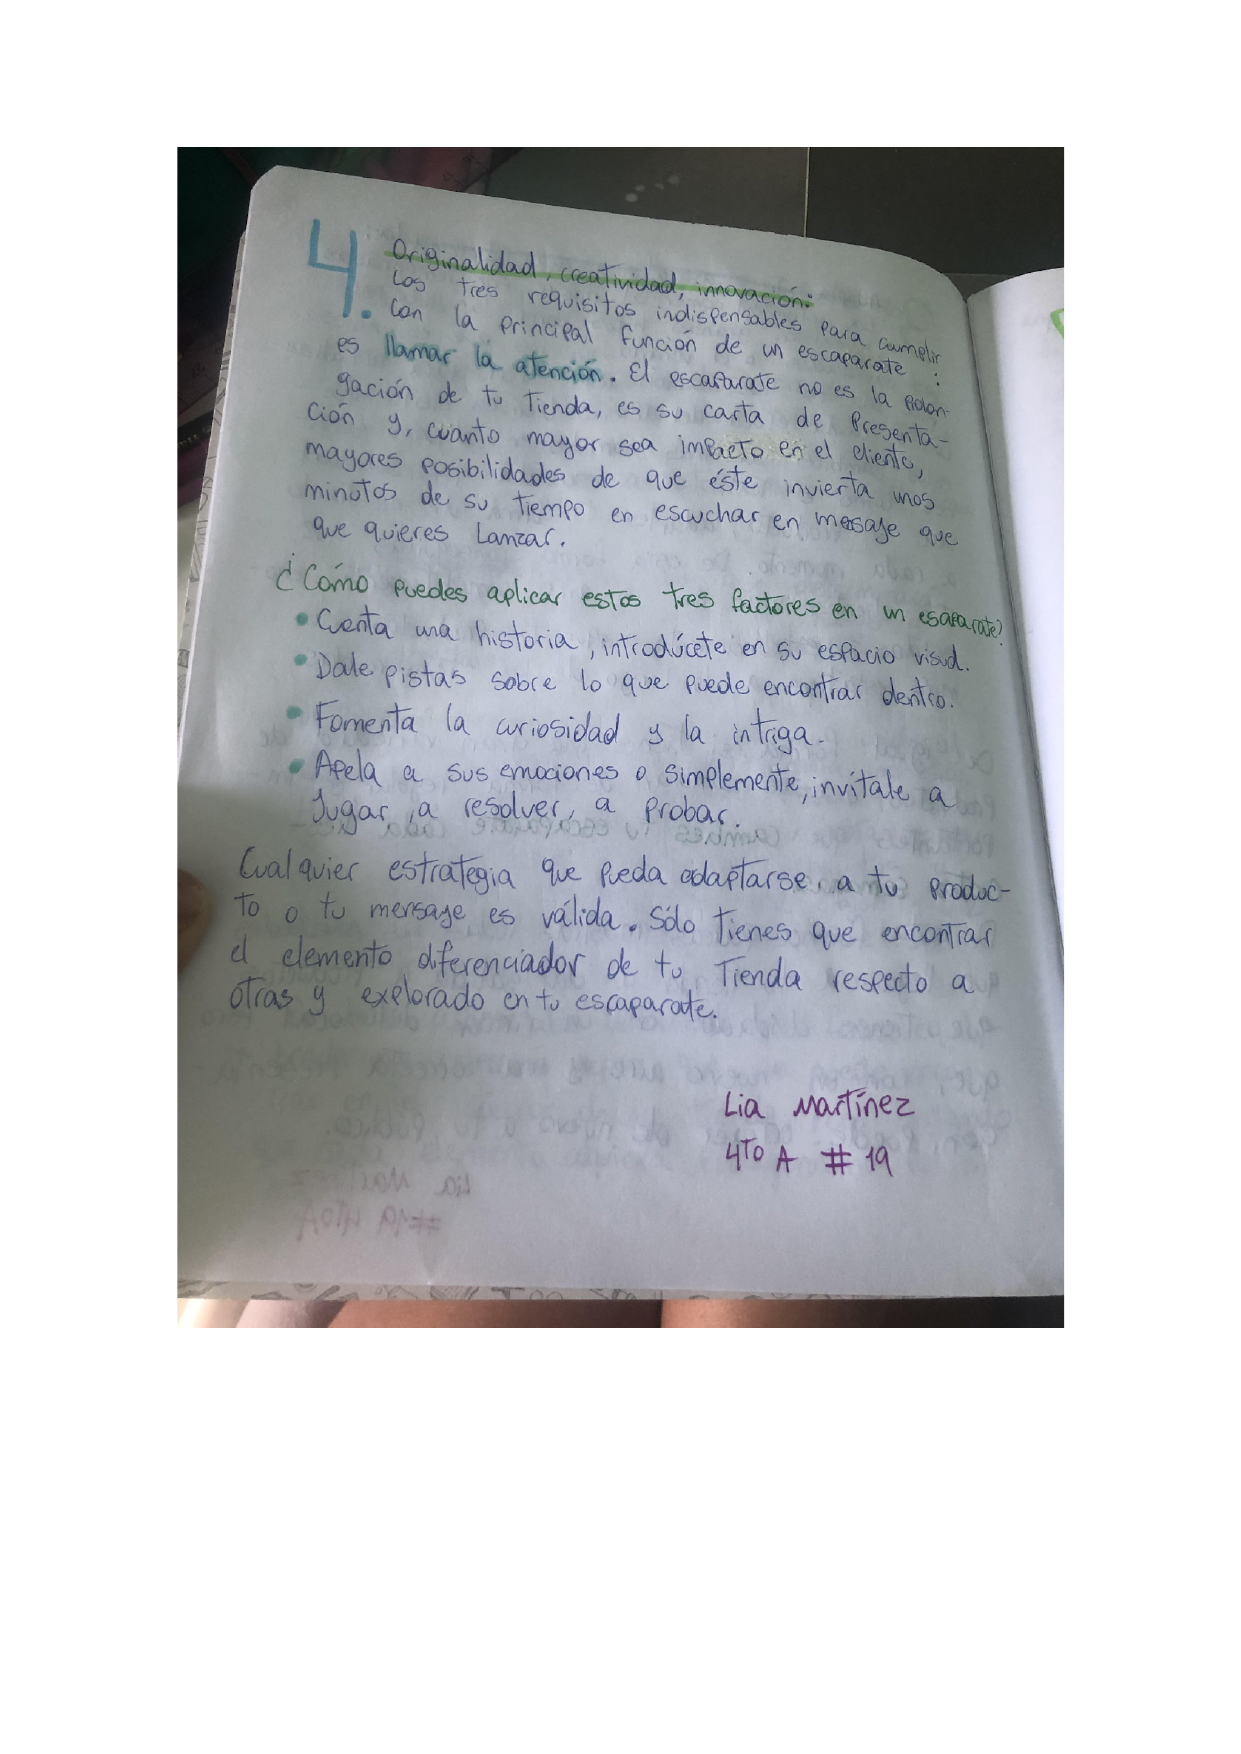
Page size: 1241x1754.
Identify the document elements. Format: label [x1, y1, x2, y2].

picture [177, 147, 1065, 1328]
